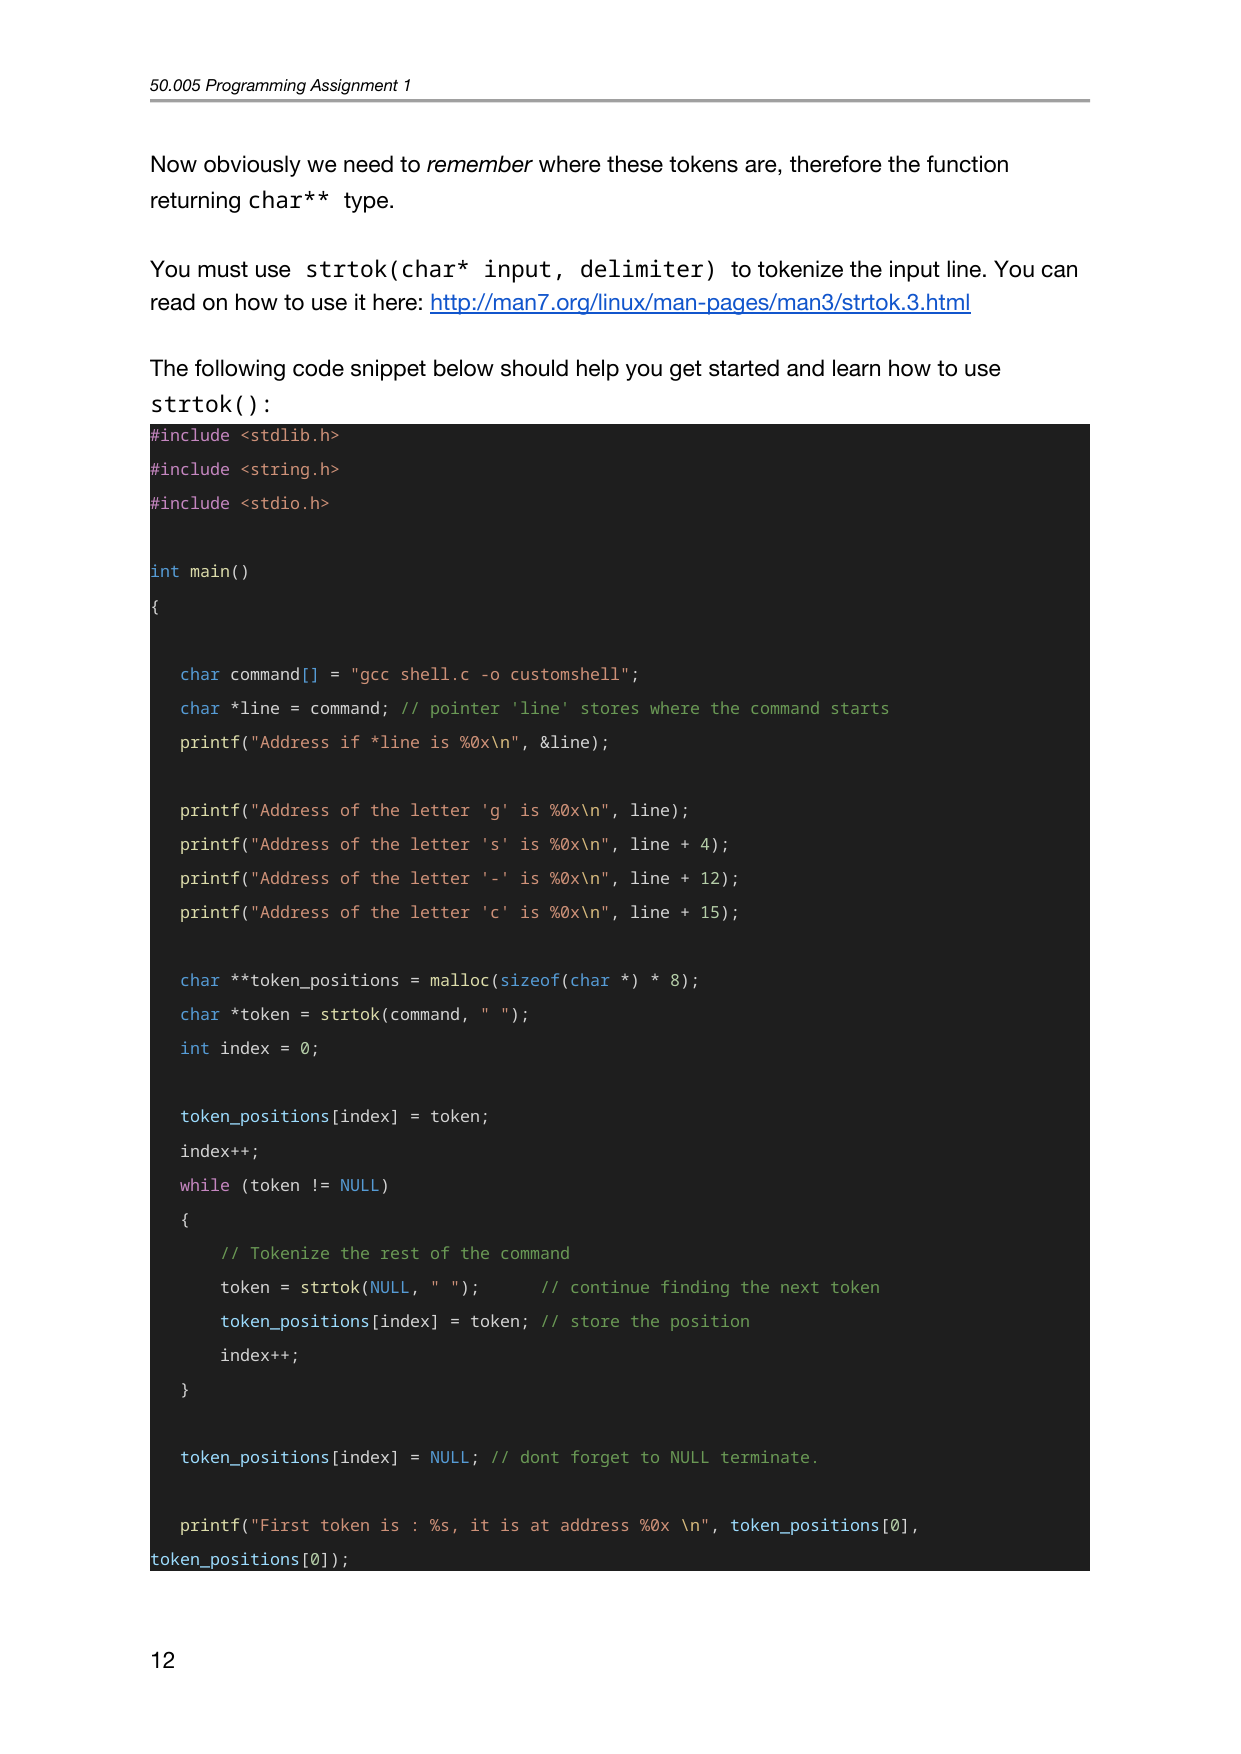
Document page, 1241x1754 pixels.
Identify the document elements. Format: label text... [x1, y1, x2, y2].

text char **token_positions = malloc(sizeof(char *) * 8); [150, 969, 1090, 992]
text int main() [150, 560, 1090, 583]
text token_positions[index] = token; // store the position [150, 1309, 1090, 1332]
text index++; [150, 1139, 1090, 1162]
text printf("Address of the letter '-' is %0x\n", line + 12); [150, 867, 1090, 889]
text index++; [150, 1343, 1090, 1366]
text { [150, 594, 1090, 617]
text #include <stdio.h> [150, 492, 1090, 515]
text char command[] = "gcc shell.c -o customshell"; [150, 662, 1090, 685]
text // Tokenize the rest of the command [150, 1241, 1090, 1264]
text char *line = command; // pointer 'line' stores where the command starts [150, 696, 1090, 719]
text { [150, 1207, 1090, 1230]
text #include <string.h> [150, 458, 1090, 481]
text while (token != NULL) [150, 1173, 1090, 1196]
text int index = 0; [150, 1037, 1090, 1060]
text printf("Address of the letter 'c' is %0x\n", line + 15); [150, 901, 1090, 923]
text token_positions[index] = token; [150, 1105, 1090, 1128]
text The following code snippet below should help you get started and learn how to use strtok(): [150, 354, 1090, 419]
text printf("Address if *line is %0x\n", &line); [150, 730, 1090, 753]
text } [150, 1378, 1090, 1400]
text token_positions[index] = NULL; // dont forget to NULL terminate. [150, 1446, 1090, 1468]
text You must use strtok(char* input, delimiter) to tokenize the input line. You can read on how to use it here: http://man7.org/linux/man-pages/man3/strtok.3.html [150, 253, 1090, 317]
text #include <stdlib.h> [150, 424, 1090, 447]
text token = strtok(NULL, " "); // continue finding the next token [150, 1275, 1090, 1298]
text printf("Address of the letter 's' is %0x\n", line + 4); [150, 833, 1090, 855]
text Now obviously we need to remember where these tokens are, therefore the function returning char** type. [150, 150, 1090, 215]
text printf("First token is : %s, it is at address %0x \n", token_positions[0], token_positions[0]); [150, 1514, 1090, 1571]
text printf("Address of the letter 'g' is %0x\n", line); [150, 798, 1090, 821]
text char *token = strtok(command, " "); [150, 1003, 1090, 1026]
